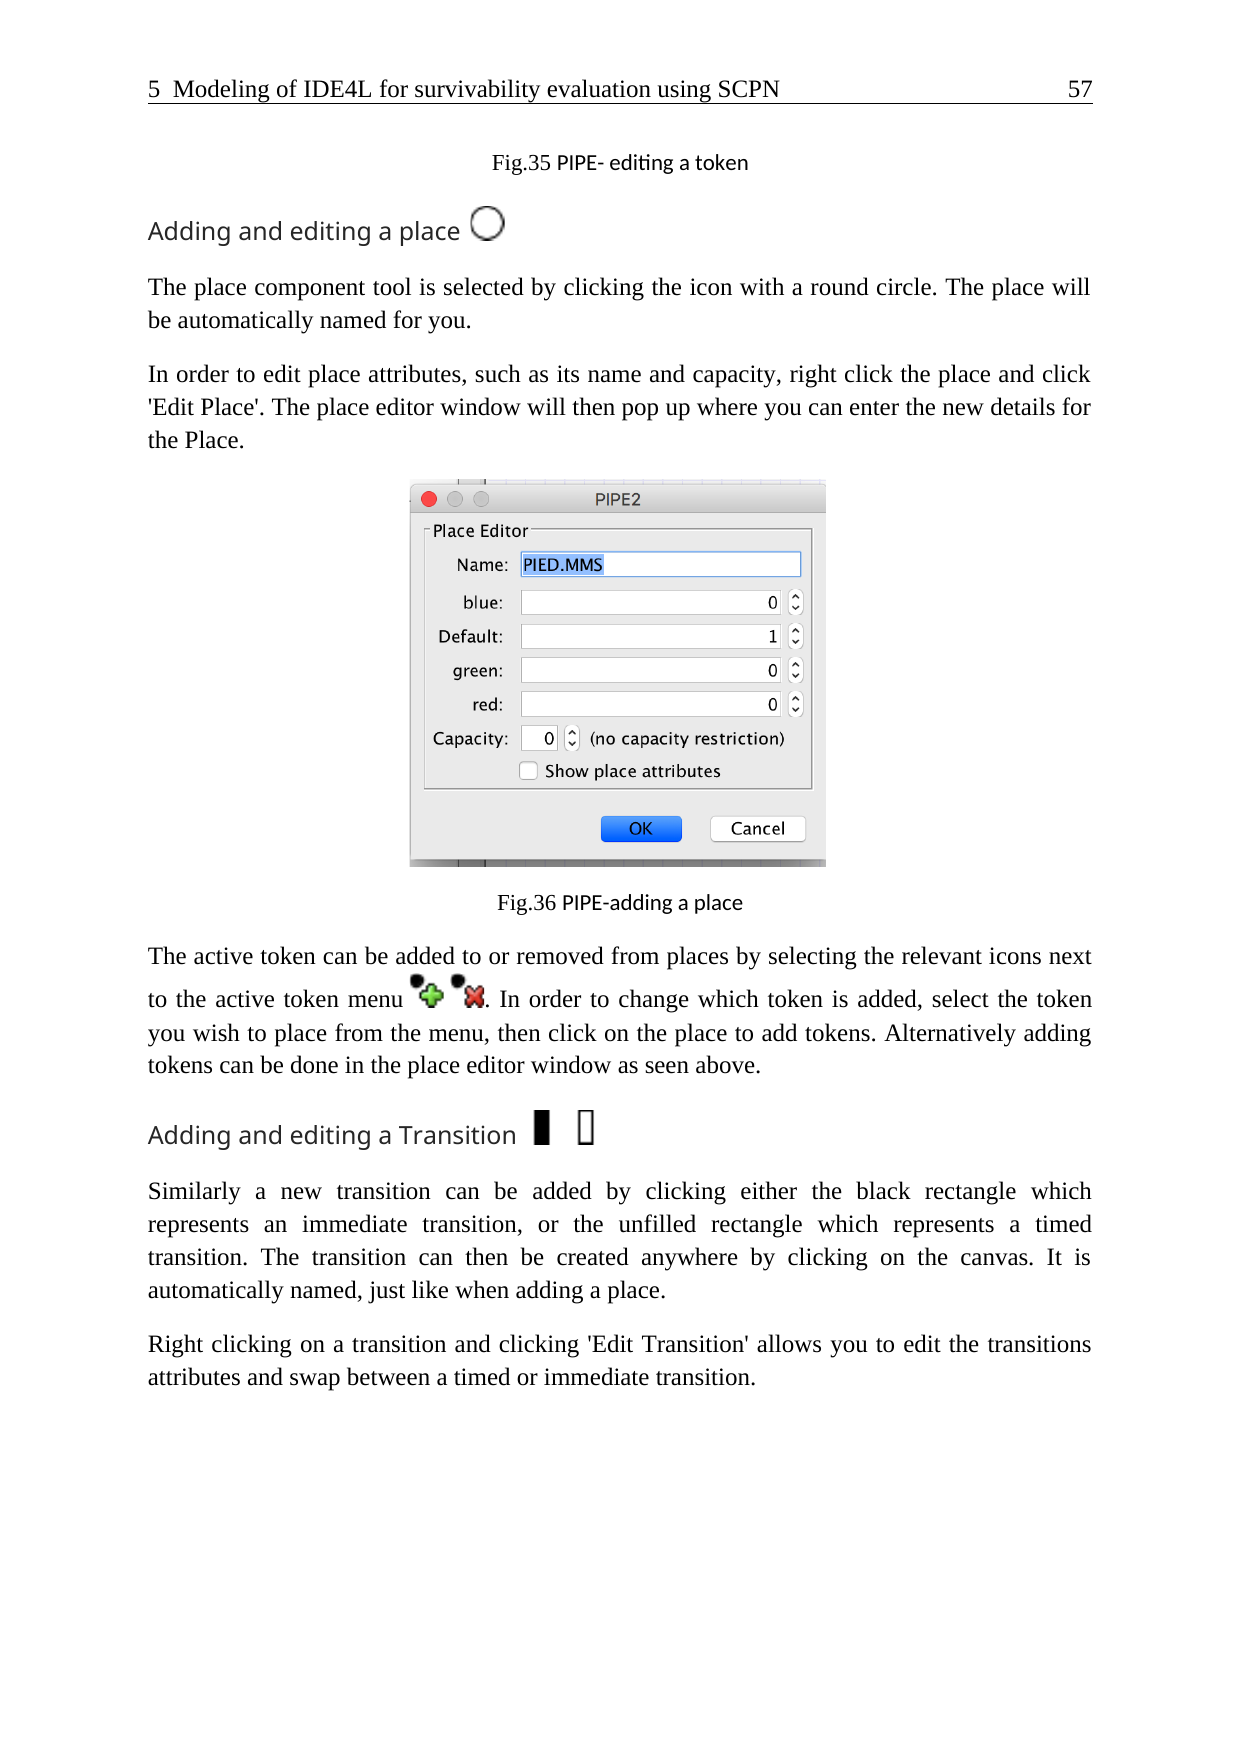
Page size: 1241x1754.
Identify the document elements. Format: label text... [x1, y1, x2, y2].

picture [470, 206, 505, 241]
picture [409, 973, 444, 1008]
picture [409, 479, 826, 867]
text Adding and editing a place [148, 201, 1093, 252]
text The place component tool is selected by clicking the icon with a round circle. The place will be automatically named for you. [148, 272, 1093, 334]
text In order to edit place attributes, such as its name and capacity, right click the place and click 'Edit Place'. The place editor window will then pop up where you can enter the new details for the Place. [148, 359, 1093, 454]
picture [570, 1110, 605, 1145]
text Fig.35 PIPE- editing a token [148, 148, 1093, 176]
text Right clicking on a transition and clicking 'Edit Transition' allows you to edit the transitions attributes and swap between a timed or immediate transition. [148, 1329, 1093, 1391]
text Similarly a new transition can be added by clicking either the black rectangle which represents an immediate transition, or the unfilled rectangle which represents a timed transition. The transition can then be created anywhere by clicking on the canvas. It is automatically named, just like when adding a place. [148, 1176, 1093, 1304]
picture [526, 1110, 561, 1145]
picture [450, 973, 485, 1008]
text Adding and editing a Transition [148, 1104, 1093, 1156]
text Fig.36 PIPE-adding a place [148, 888, 1093, 916]
text The active token can be added to or removed from places by selecting the relevant icons next to the active token menu . In order to change which token is added, select the token you wish to place from the menu, then click on the place to add tokens. Alternatively adding tokens can be done in the place editor window as seen above. [148, 941, 1093, 1079]
